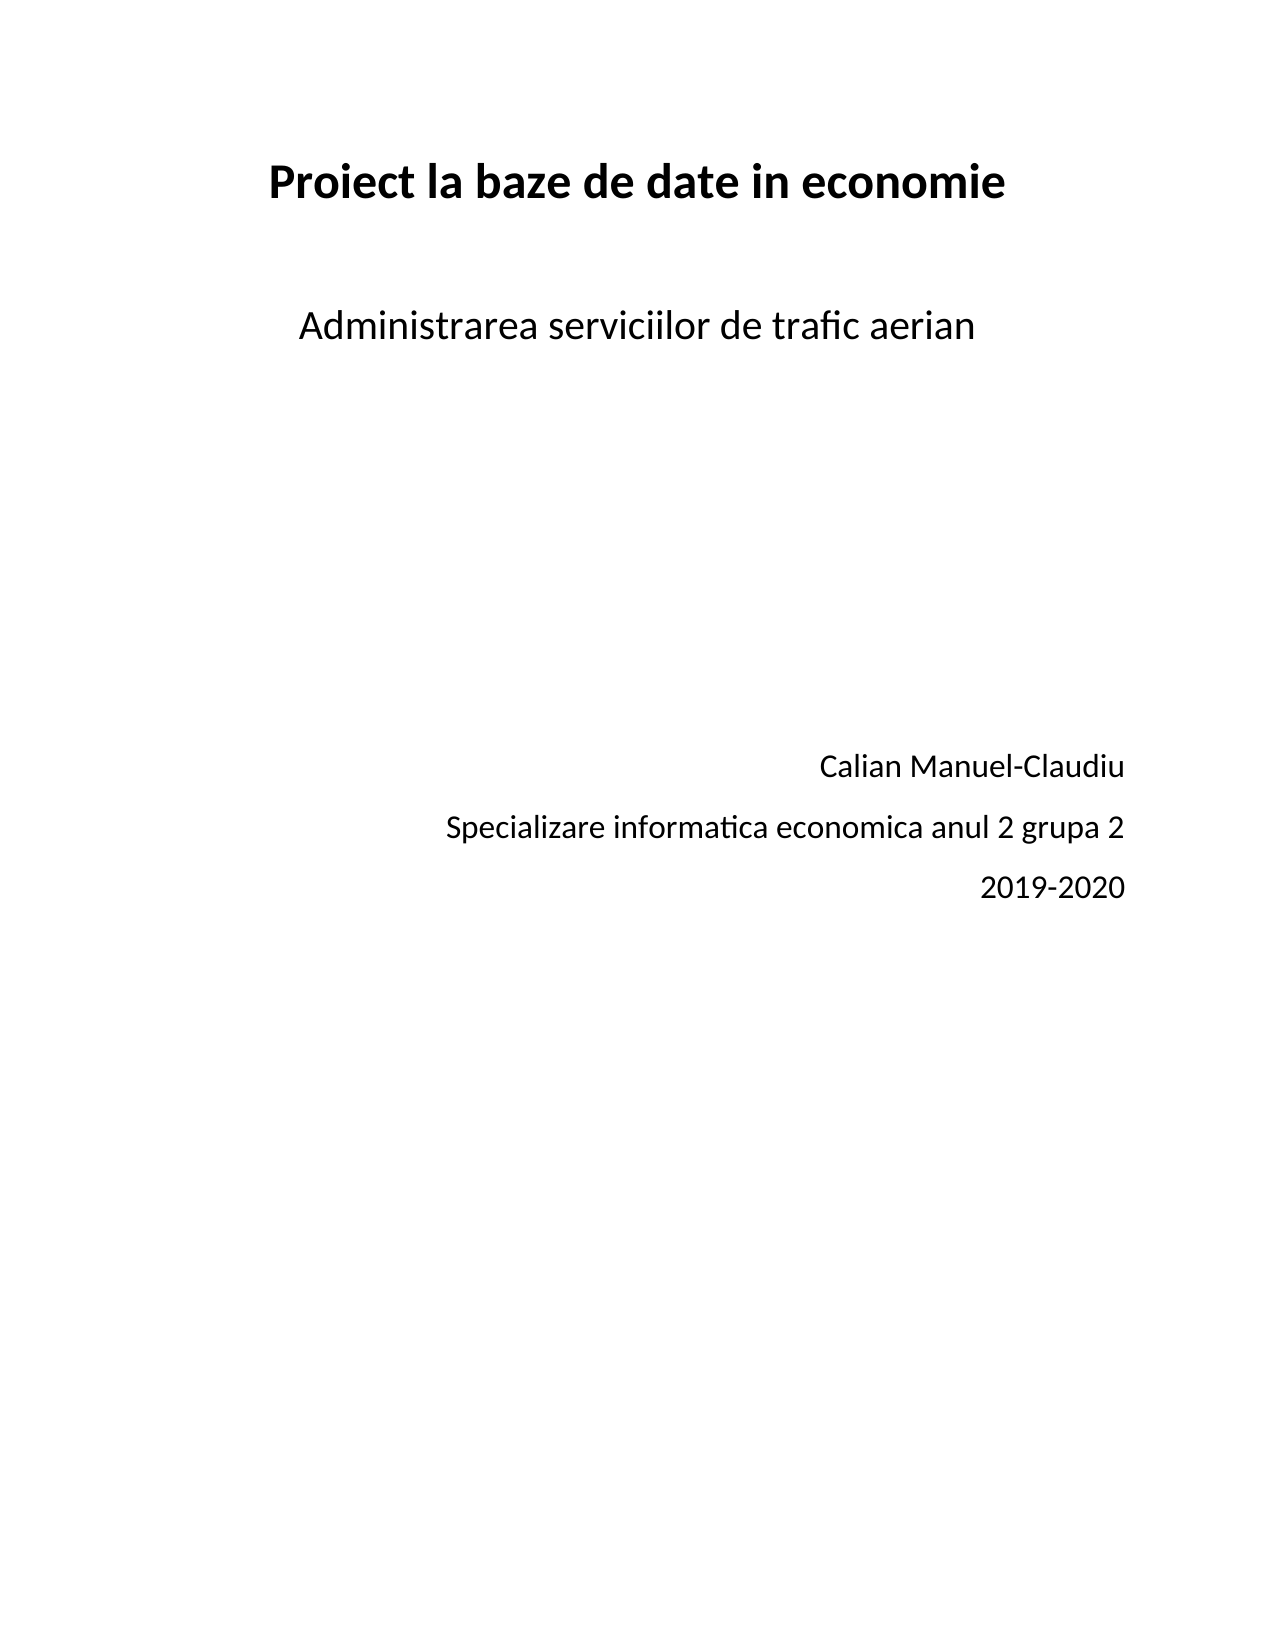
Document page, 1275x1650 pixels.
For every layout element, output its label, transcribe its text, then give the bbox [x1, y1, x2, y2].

text 2019-2020 [150, 866, 1125, 907]
text Proiect la baze de date in economie [150, 150, 1125, 211]
text Calian Manuel-Claudiu [150, 745, 1125, 786]
text Specializare informatica economica anul 2 grupa 2 [150, 806, 1125, 846]
text Administrarea serviciilor de trafic aerian [150, 299, 1125, 349]
